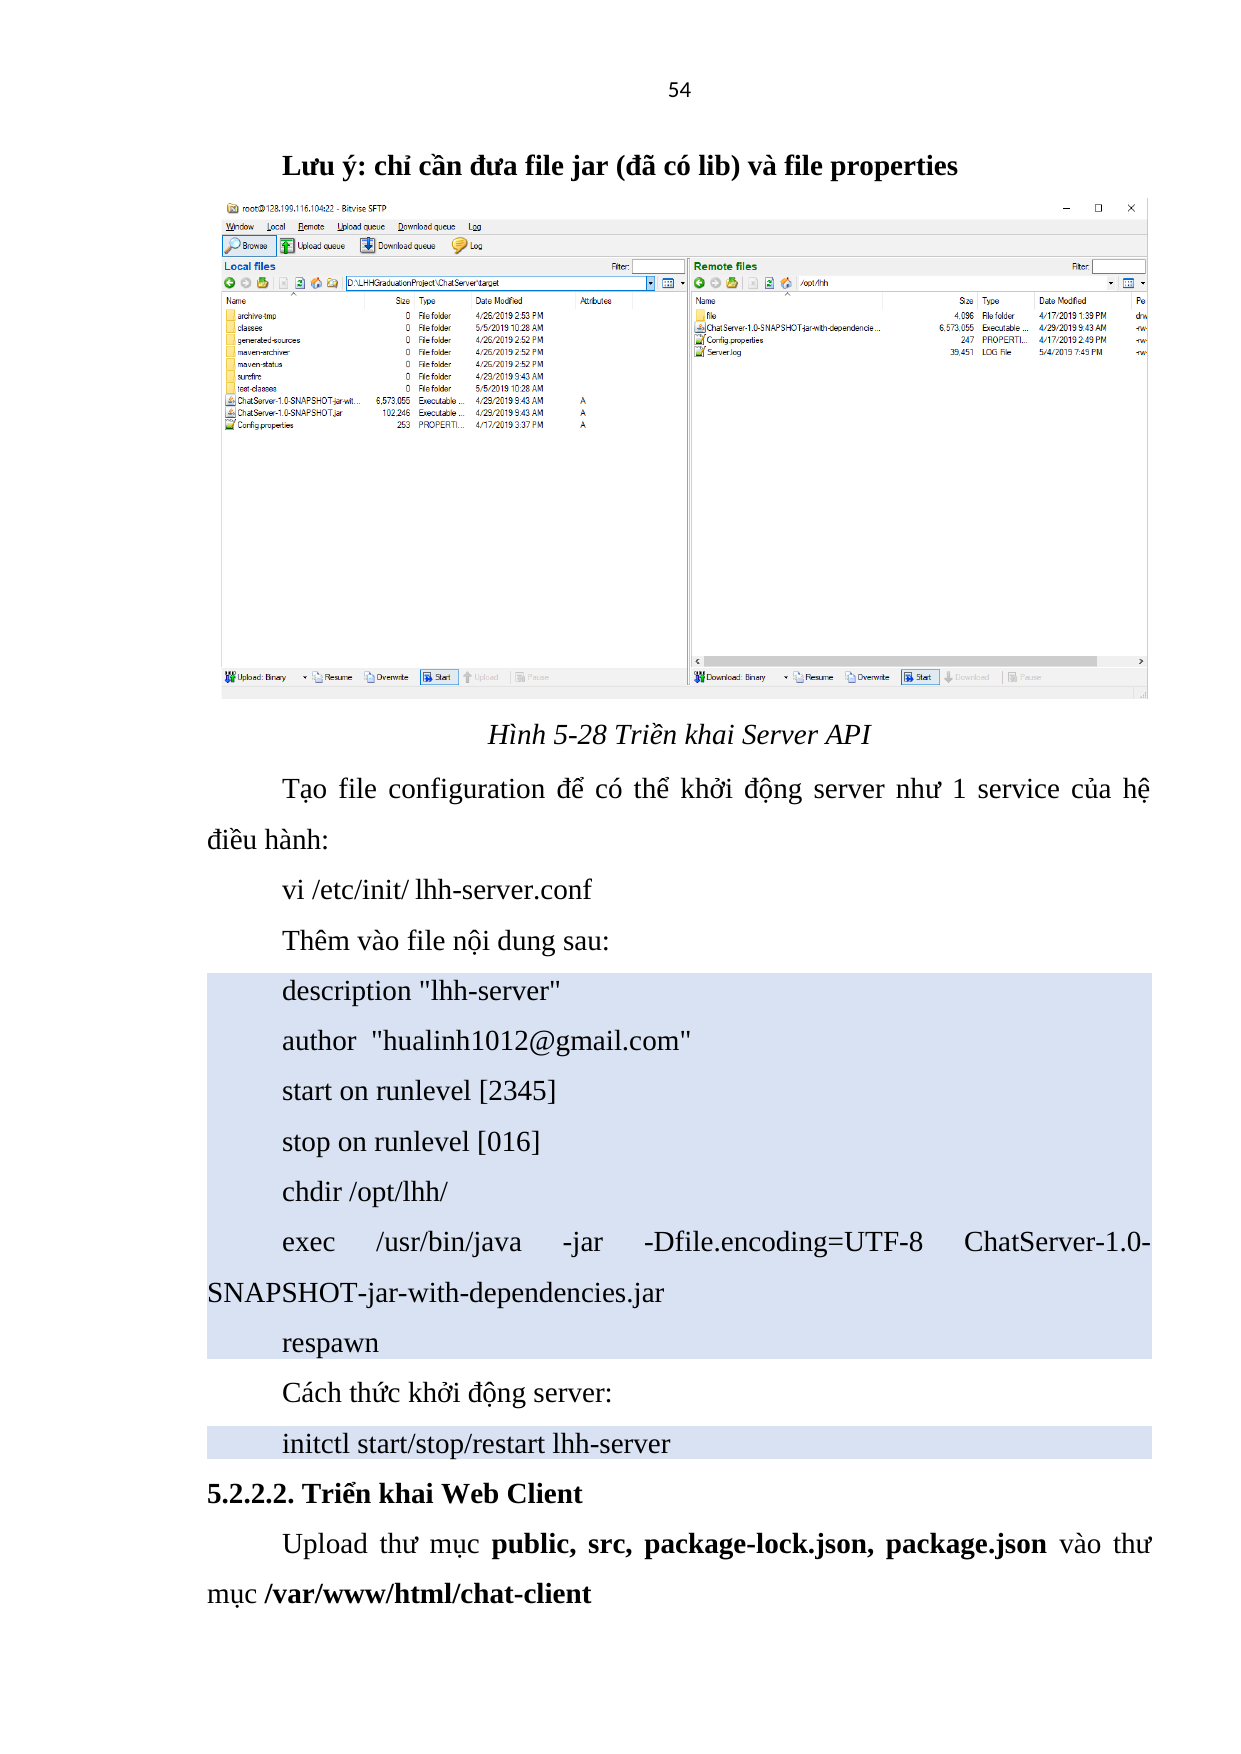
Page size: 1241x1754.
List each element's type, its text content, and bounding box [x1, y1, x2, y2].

picture [221, 198, 1148, 699]
text vi /etc/init/ lhh-server.conf [207, 872, 1152, 906]
text description "lhh-server" [207, 973, 1152, 1006]
text Tạo file configuration để có thể khởi động server như 1 service của hệ điều hành: [207, 772, 1152, 856]
text start on runlevel [2345] [207, 1073, 1152, 1107]
list 5.2.2.2. Triển khai Web Client [207, 1476, 1152, 1509]
text respawn [207, 1325, 1152, 1359]
text chdir /opt/lhh/ [207, 1174, 1152, 1208]
text Lưu ý: chỉ cần đưa file jar (đã có lib) và file properties [207, 148, 1152, 181]
text author "hualinh1012@gmail.com" [207, 1023, 1152, 1057]
text stop on runlevel [016] [207, 1124, 1152, 1157]
text Cách thức khởi động server: [207, 1375, 1152, 1409]
text Upload thư mục public, src, package-lock.json, package.json vào thư mục /var/www/html/chat-client [207, 1526, 1152, 1610]
text initctl start/stop/restart lhh-server [207, 1426, 1152, 1459]
text exec /usr/bin/java -jar -Dfile.encoding=UTF-8 ChatServer-1.0-SNAPSHOT-jar-with-dependencies.jar [207, 1224, 1152, 1308]
text Thêm vào file nội dung sau: [207, 923, 1152, 956]
